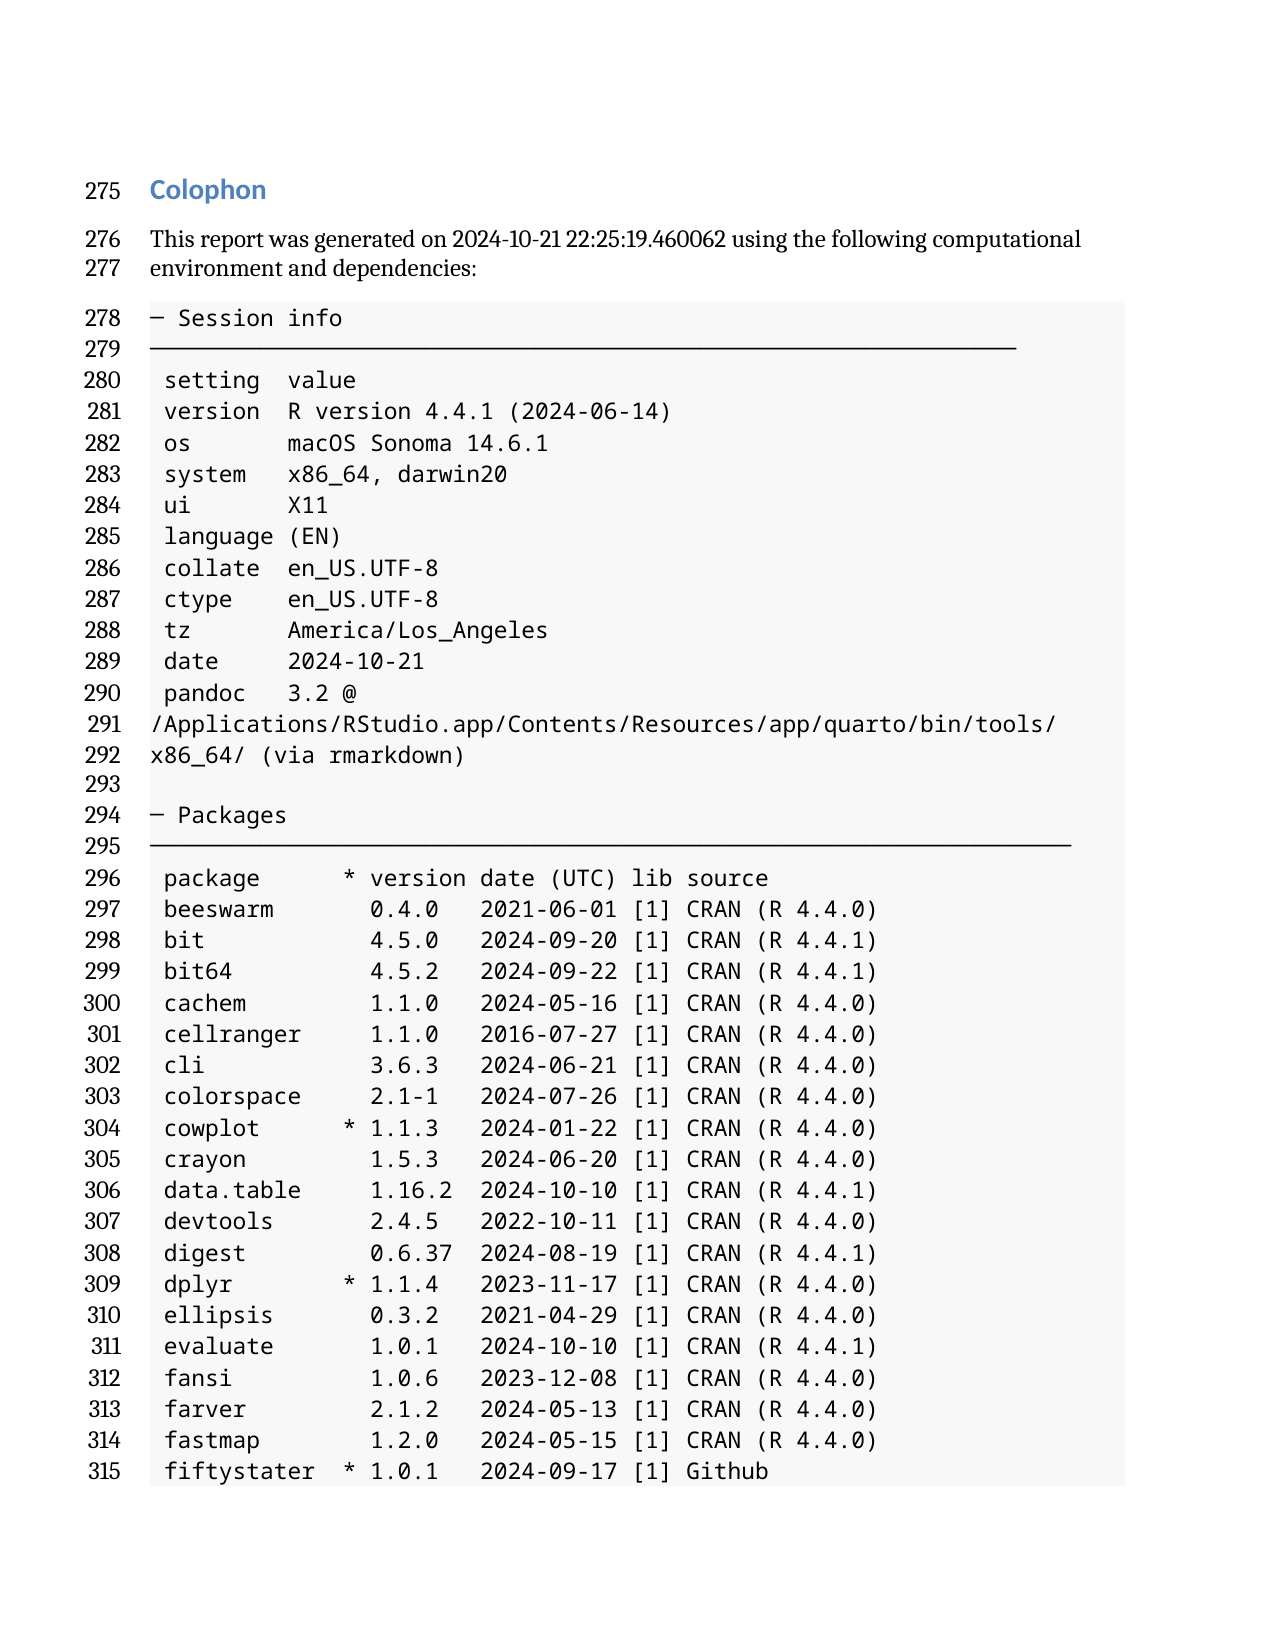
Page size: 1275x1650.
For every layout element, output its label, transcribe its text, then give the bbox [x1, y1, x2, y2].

text This report was generated on 2024-10-21 22:25:19.460062 using the following computational environment and dependencies: [150, 225, 1125, 283]
subtitle Colophon [150, 171, 1125, 206]
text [150, 301, 1125, 1486]
